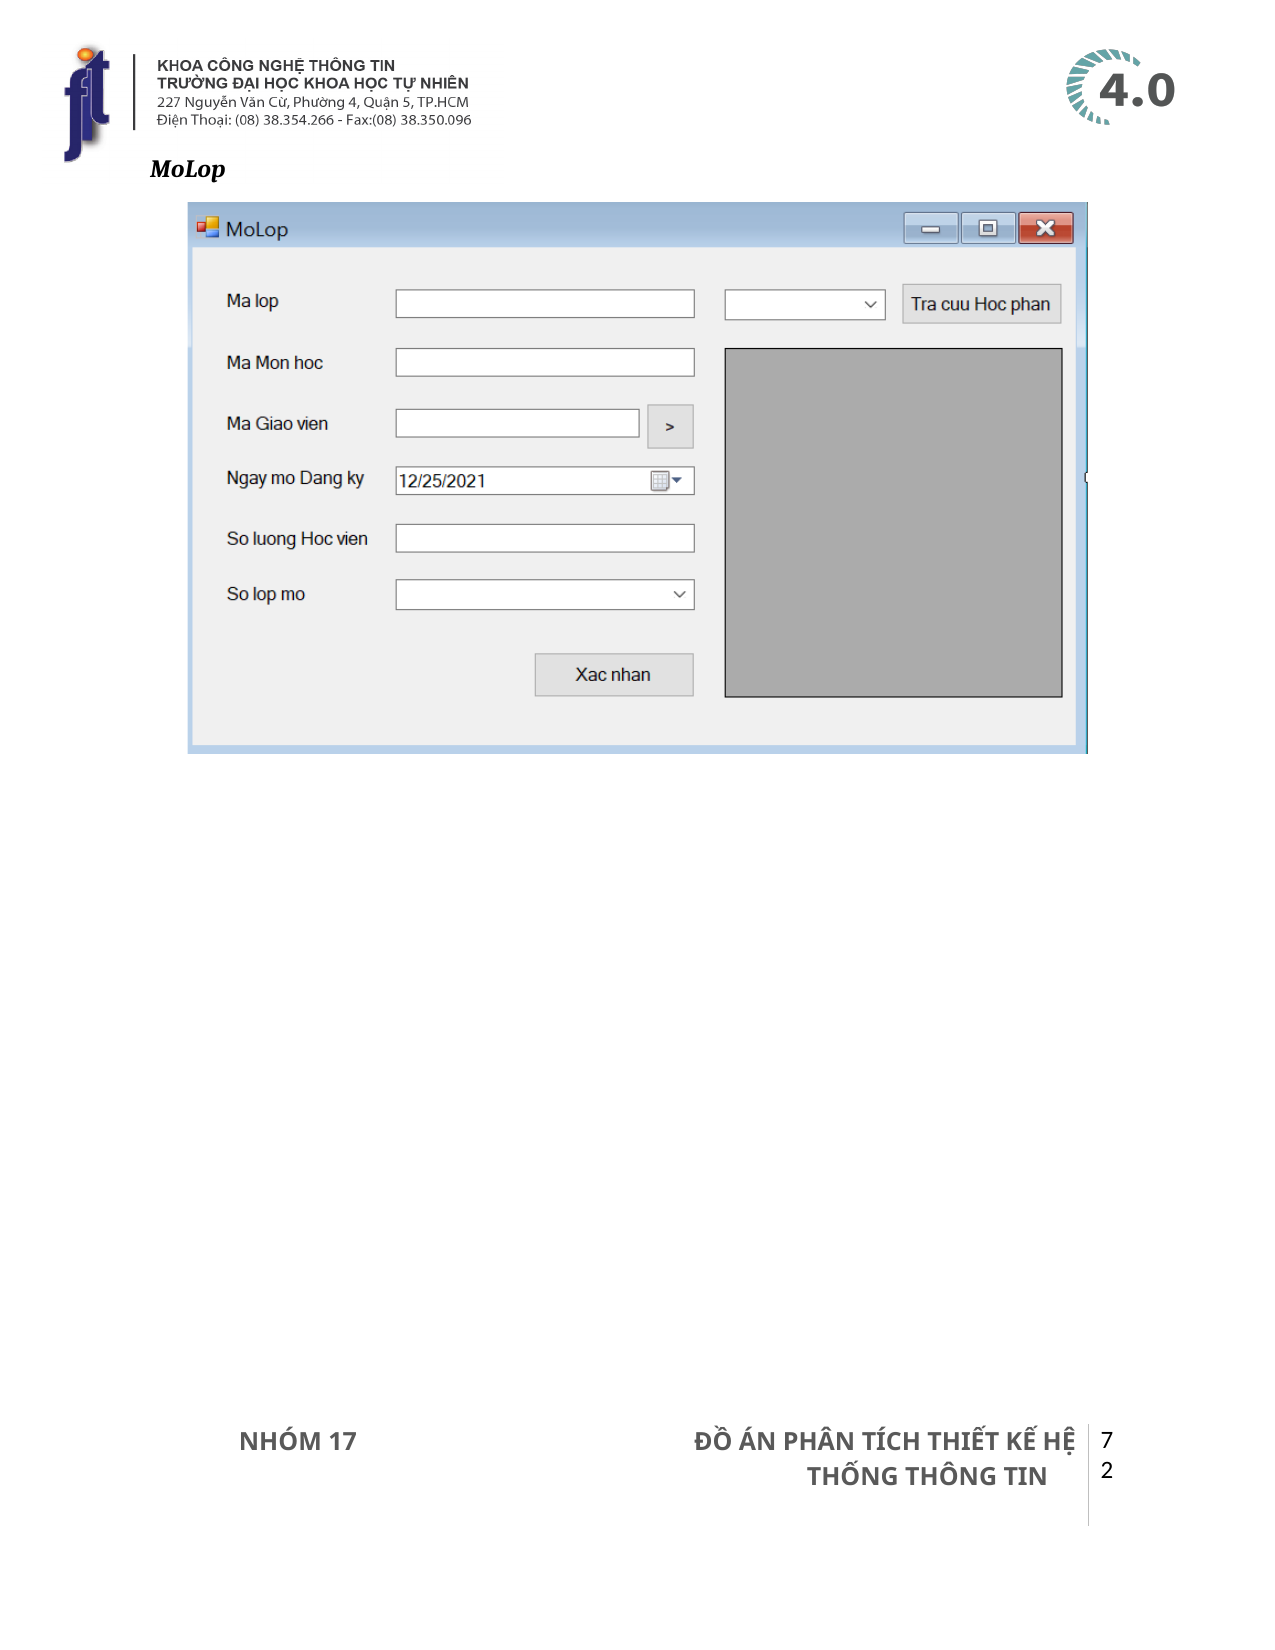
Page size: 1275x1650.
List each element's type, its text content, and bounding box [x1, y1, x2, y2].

picture [1059, 42, 1182, 128]
picture [187, 202, 1088, 754]
subtitle MoLop [150, 155, 1125, 184]
picture [41, 38, 504, 184]
